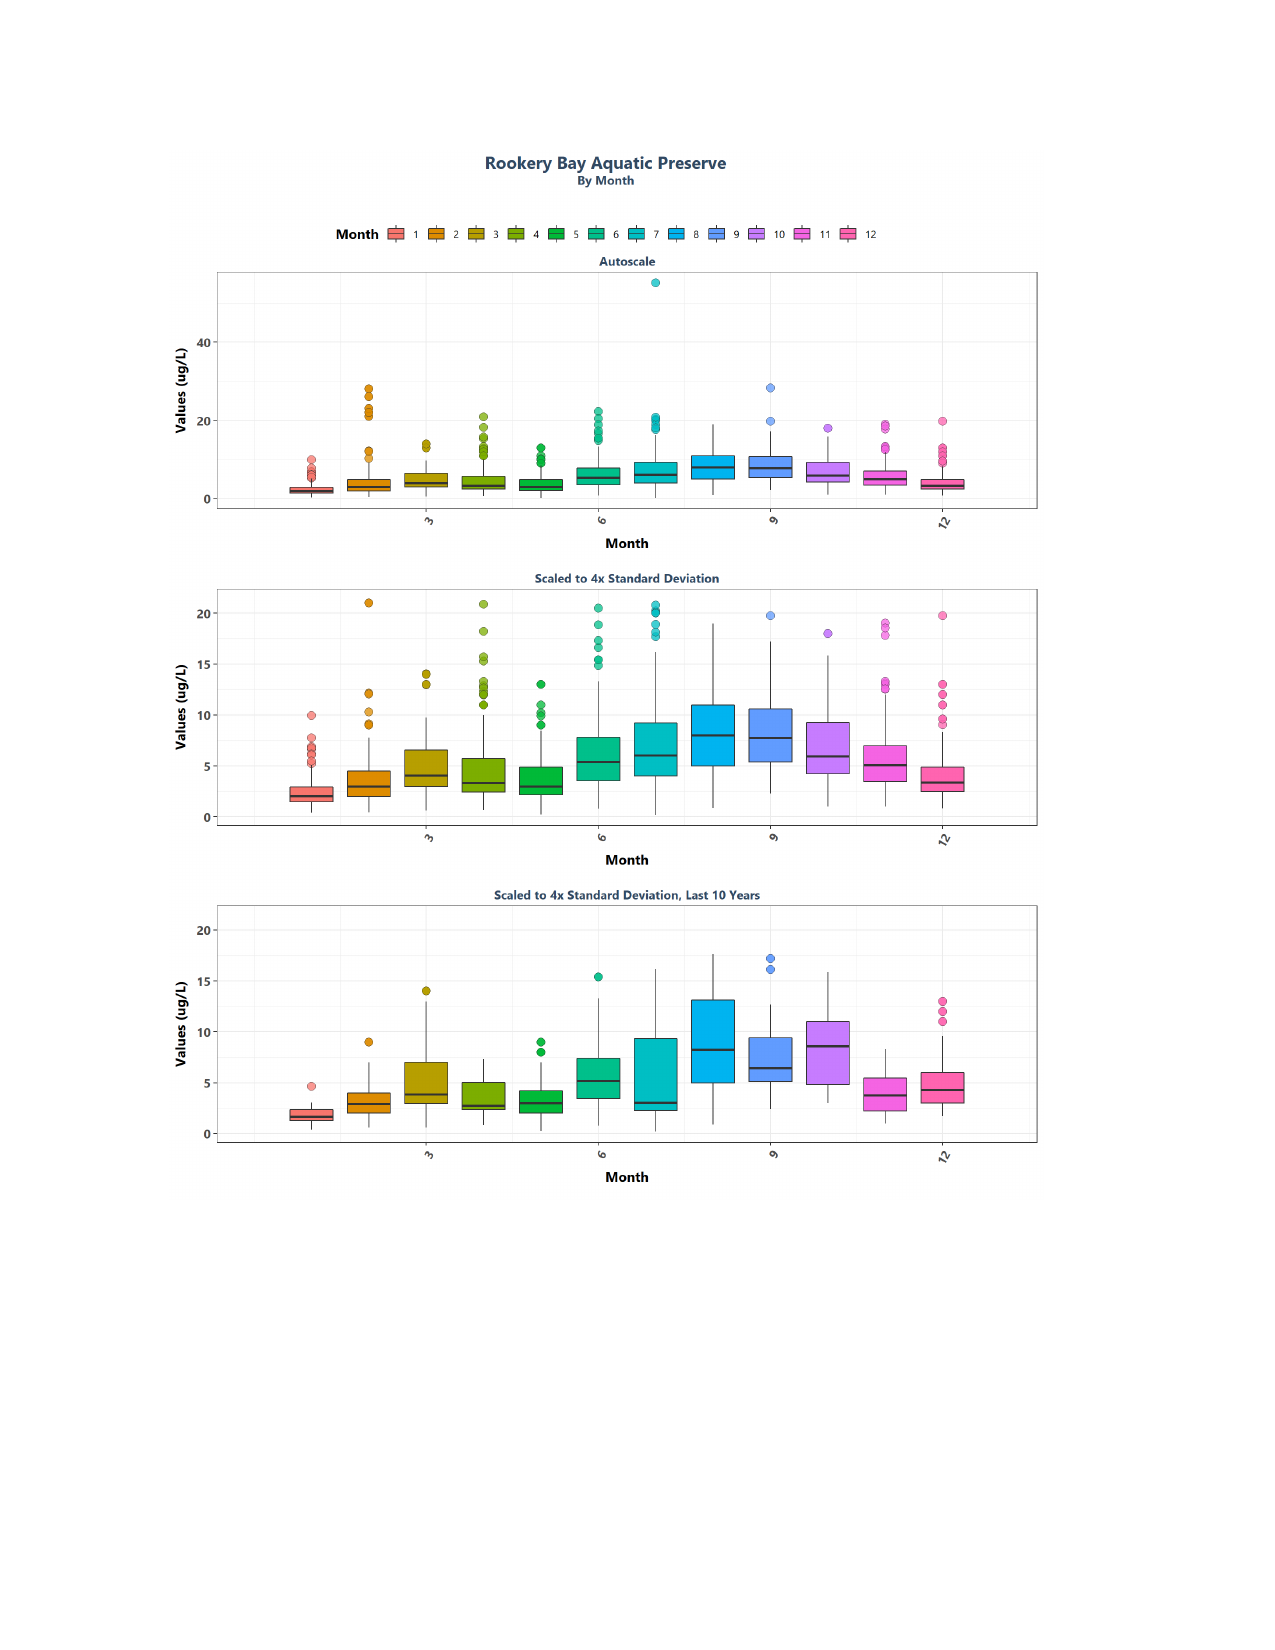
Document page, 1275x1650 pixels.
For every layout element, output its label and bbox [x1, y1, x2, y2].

picture [168, 150, 1044, 1200]
